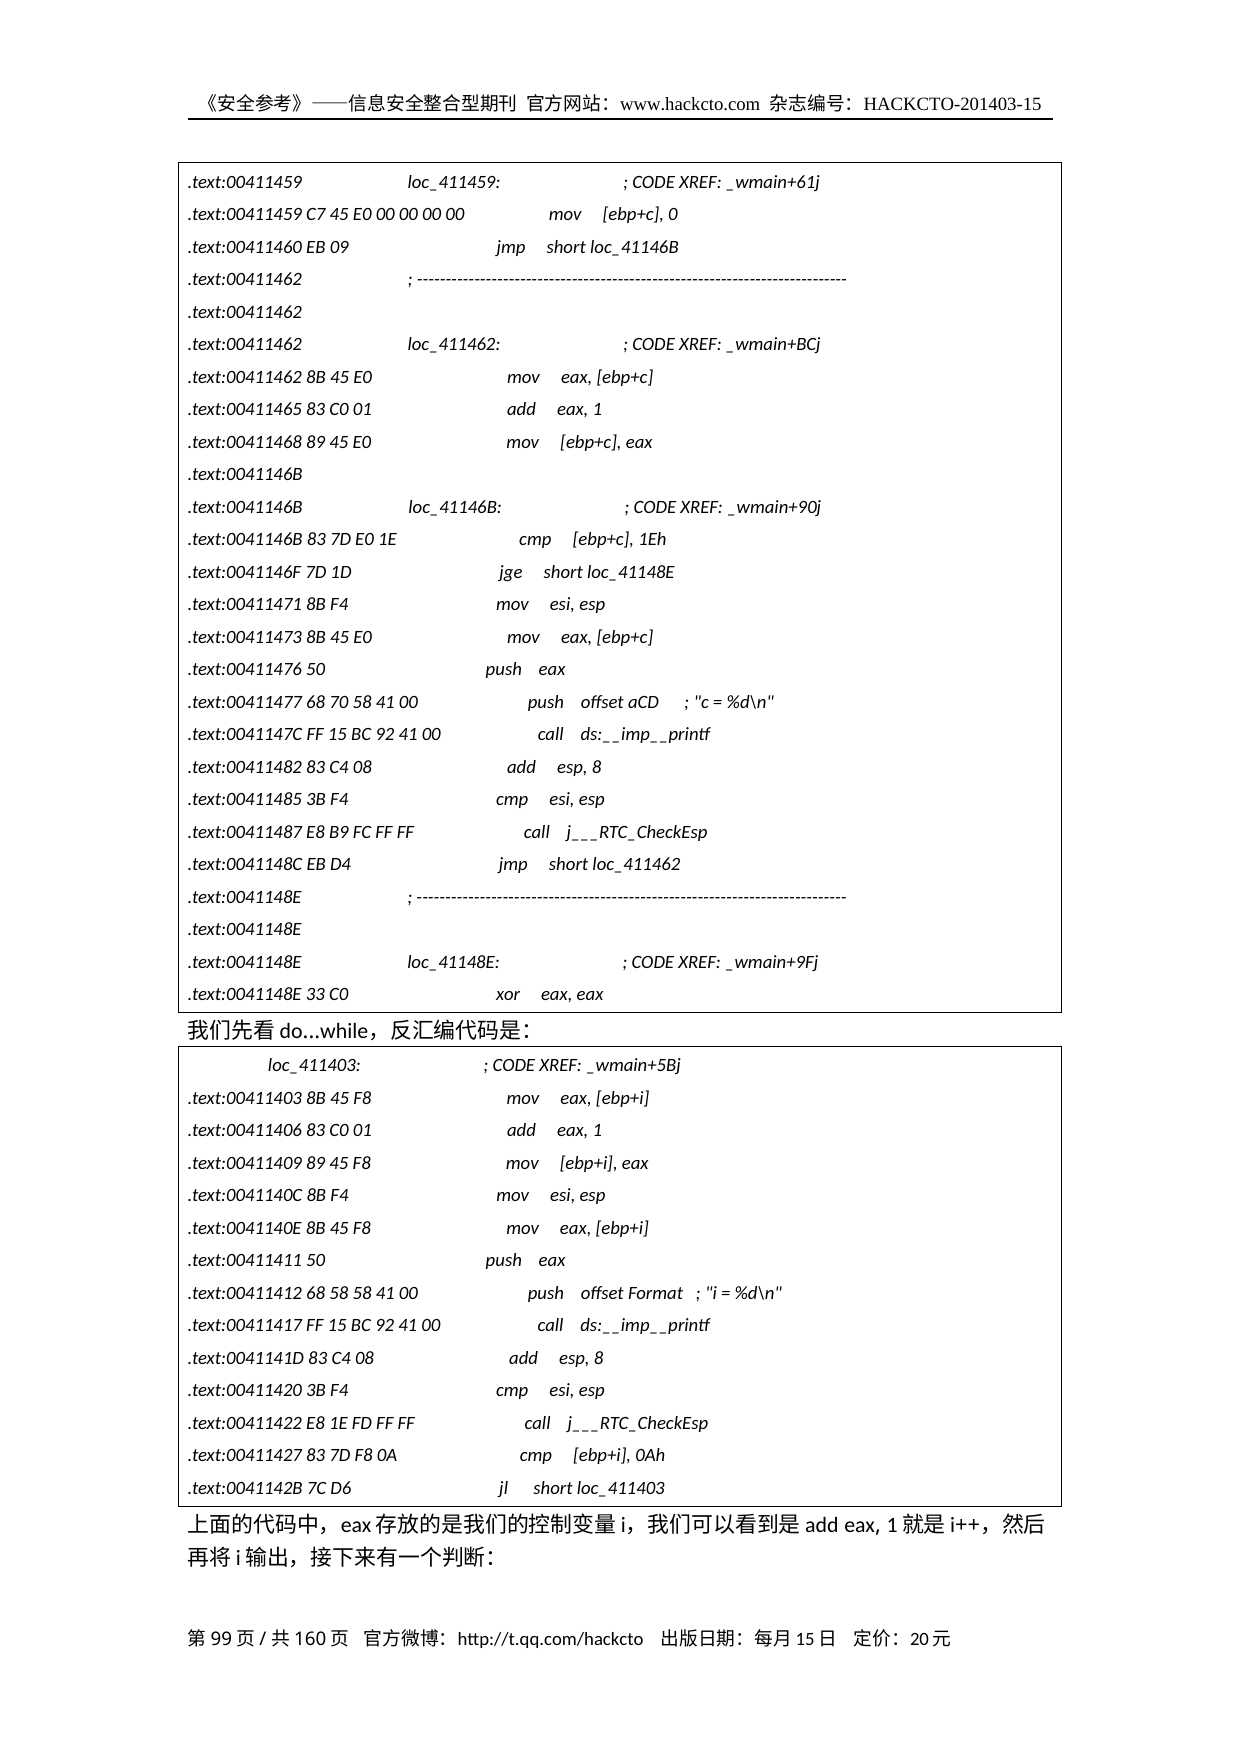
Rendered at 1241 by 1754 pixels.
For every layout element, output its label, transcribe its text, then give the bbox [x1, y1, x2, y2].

text .text:0041140C 8B F4 mov esi, esp [187, 1179, 1053, 1211]
text .text:00411477 68 70 58 41 00 push offset aCD ; "c = %d\n" [187, 685, 1053, 718]
text .text:0041148E loc_41148E: ; CODE XREF: _wmain+9Fj [187, 945, 1053, 974]
text .text:00411427 83 7D F8 0A cmp [ebp+i], 0Ah [187, 1439, 1053, 1468]
text .text:0041147C FF 15 BC 92 41 00 call ds:__imp__printf [187, 718, 1053, 750]
text .text:00411422 E8 1E FD FF FF call j___RTC_CheckEsp [187, 1406, 1053, 1439]
text .text:00411468 89 45 E0 mov [ebp+c], eax [187, 425, 1053, 458]
text .text:00411417 FF 15 BC 92 41 00 call ds:__imp__printf [187, 1309, 1053, 1341]
text .text:00411411 50 push eax [187, 1244, 1053, 1276]
text .text:00411471 8B F4 mov esi, esp [187, 588, 1053, 620]
text .text:00411460 EB 09 jmp short loc_41146B [187, 230, 1053, 263]
text .text:0041148E [187, 913, 1053, 945]
text 上面的代码中，eax存放的是我们的控制变量i，我们可以看到是add eax, 1就是i++，然后再将i输出，接下来有一个判断： [187, 1507, 1053, 1572]
text .text:0041140E 8B 45 F8 mov eax, [ebp+i] [187, 1211, 1053, 1244]
text .text:0041148E 33 C0 xor eax, eax [179, 974, 1061, 1012]
text .text:00411409 89 45 F8 mov [ebp+i], eax [187, 1146, 1053, 1179]
text .text:00411476 50 push eax [187, 653, 1053, 685]
text .text:00411406 83 C0 01 add eax, 1 [187, 1114, 1053, 1146]
text .text:0041146B 83 7D E0 1E cmp [ebp+c], 1Eh [187, 523, 1053, 555]
text .text:0041146B [187, 458, 1053, 490]
text .text:00411462 8B 45 E0 mov eax, [ebp+c] [187, 360, 1053, 393]
text .text:0041146B loc_41146B: ; CODE XREF: _wmain+90j [187, 490, 1053, 523]
text .text:00411459 loc_411459: ; CODE XREF: _wmain+61j [179, 163, 1061, 198]
text .text:0041148E ; --------------------------------------------------------------------------- [187, 880, 1053, 913]
text .text:0041142B 7C D6 jl short loc_411403 [179, 1468, 1061, 1506]
text .text:00411473 8B 45 E0 mov eax, [ebp+c] [187, 620, 1053, 653]
text .text:00411485 3B F4 cmp esi, esp [187, 783, 1053, 815]
text .text:00411459 C7 45 E0 00 00 00 00 mov [ebp+c], 0 [187, 198, 1053, 230]
text .text:0041141D 83 C4 08 add esp, 8 [187, 1341, 1053, 1374]
text .text:00411462 [187, 295, 1053, 328]
text .text:00411462 loc_411462: ; CODE XREF: _wmain+BCj [187, 328, 1053, 360]
text 我们先看do...while，反汇编代码是： [187, 1013, 1053, 1046]
text .text:0041148C EB D4 jmp short loc_411462 [187, 848, 1053, 880]
text .text:00411412 68 58 58 41 00 push offset Format ; "i = %d\n" [187, 1276, 1053, 1309]
text .text:0041146F 7D 1D jge short loc_41148E [187, 555, 1053, 588]
text .text:00411487 E8 B9 FC FF FF call j___RTC_CheckEsp [187, 815, 1053, 848]
text .text:00411462 ; --------------------------------------------------------------------------- [187, 263, 1053, 295]
text .text:00411465 83 C0 01 add eax, 1 [187, 393, 1053, 425]
text .text:00411403 8B 45 F8 mov eax, [ebp+i] [187, 1081, 1053, 1114]
text loc_411403: ; CODE XREF: _wmain+5Bj [179, 1047, 1061, 1081]
text .text:00411420 3B F4 cmp esi, esp [187, 1374, 1053, 1406]
text .text:00411482 83 C4 08 add esp, 8 [187, 750, 1053, 783]
